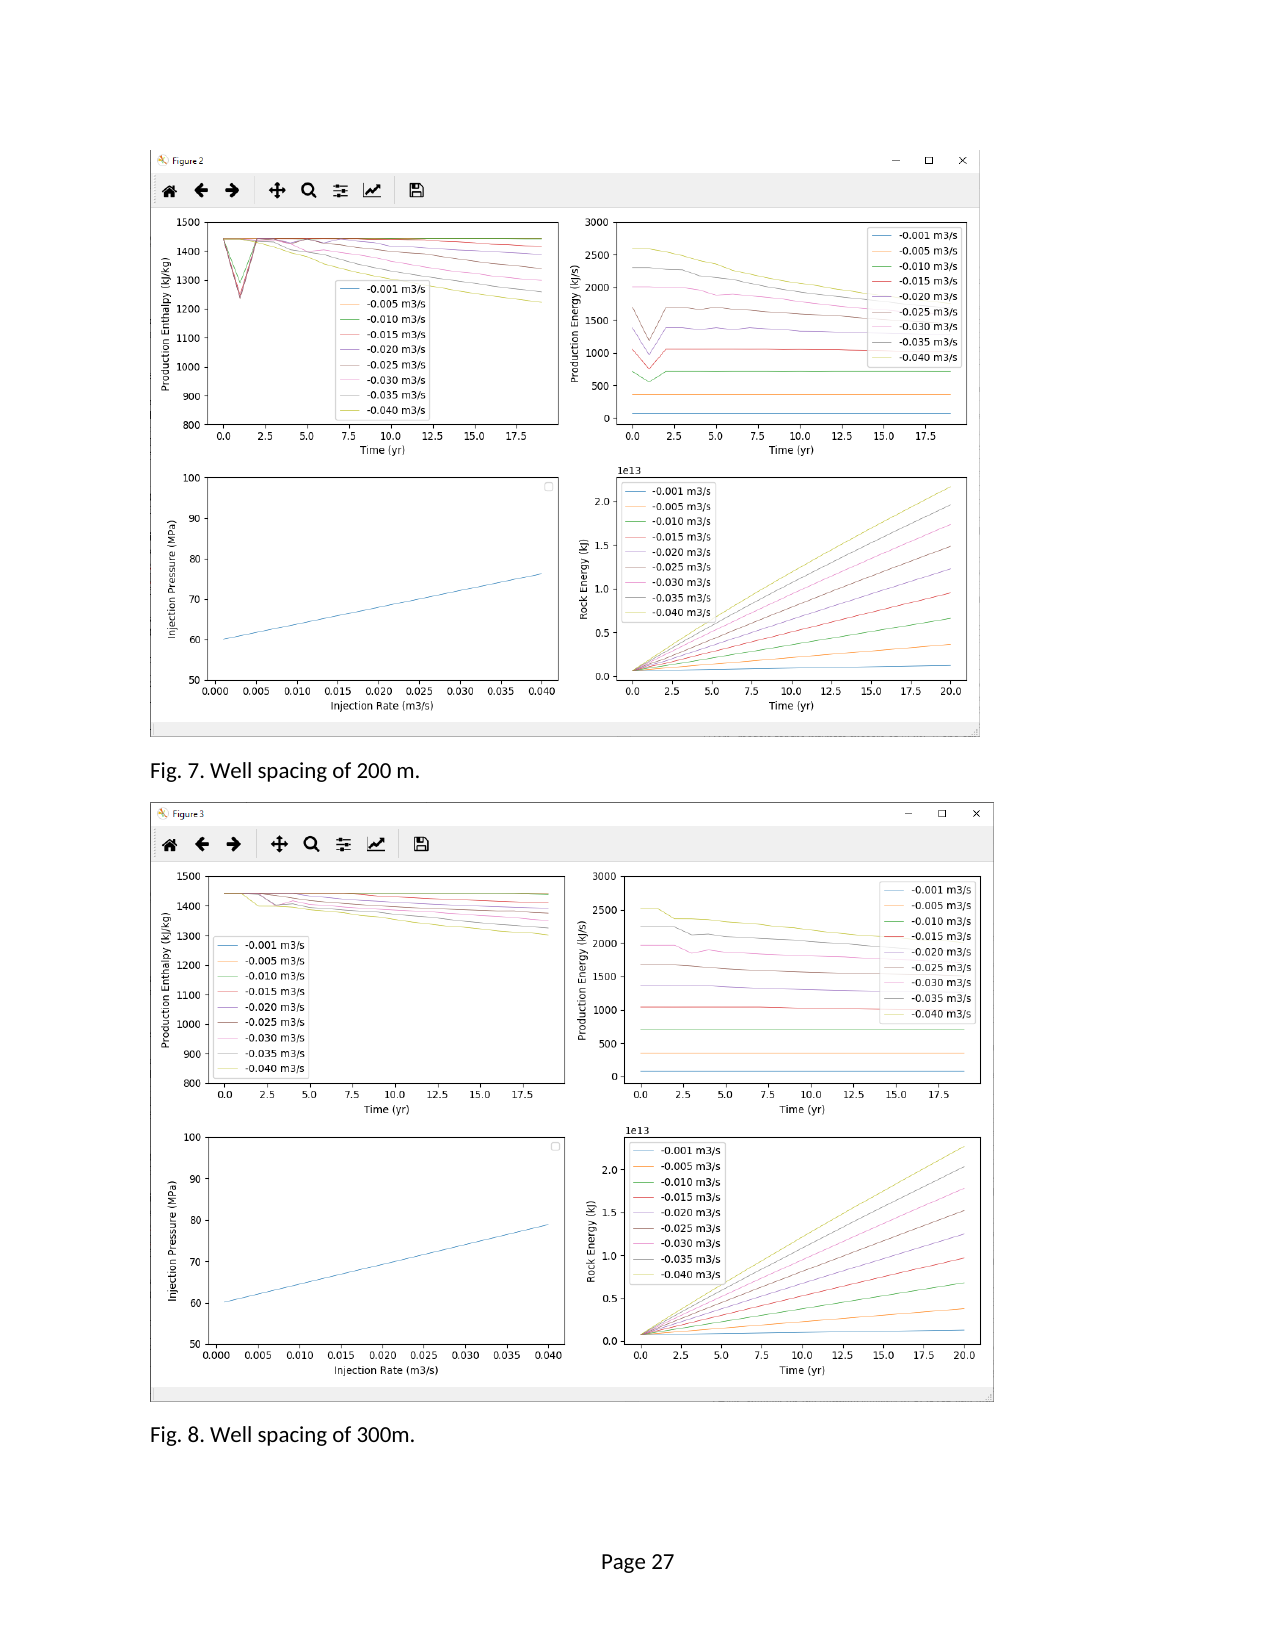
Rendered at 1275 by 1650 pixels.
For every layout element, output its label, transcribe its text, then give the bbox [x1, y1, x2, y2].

picture [150, 802, 994, 1402]
text Fig. 8. Well spacing of 300m. [150, 1421, 1125, 1448]
text Fig. 7. Well spacing of 200 m. [150, 756, 1125, 784]
picture [150, 150, 980, 737]
